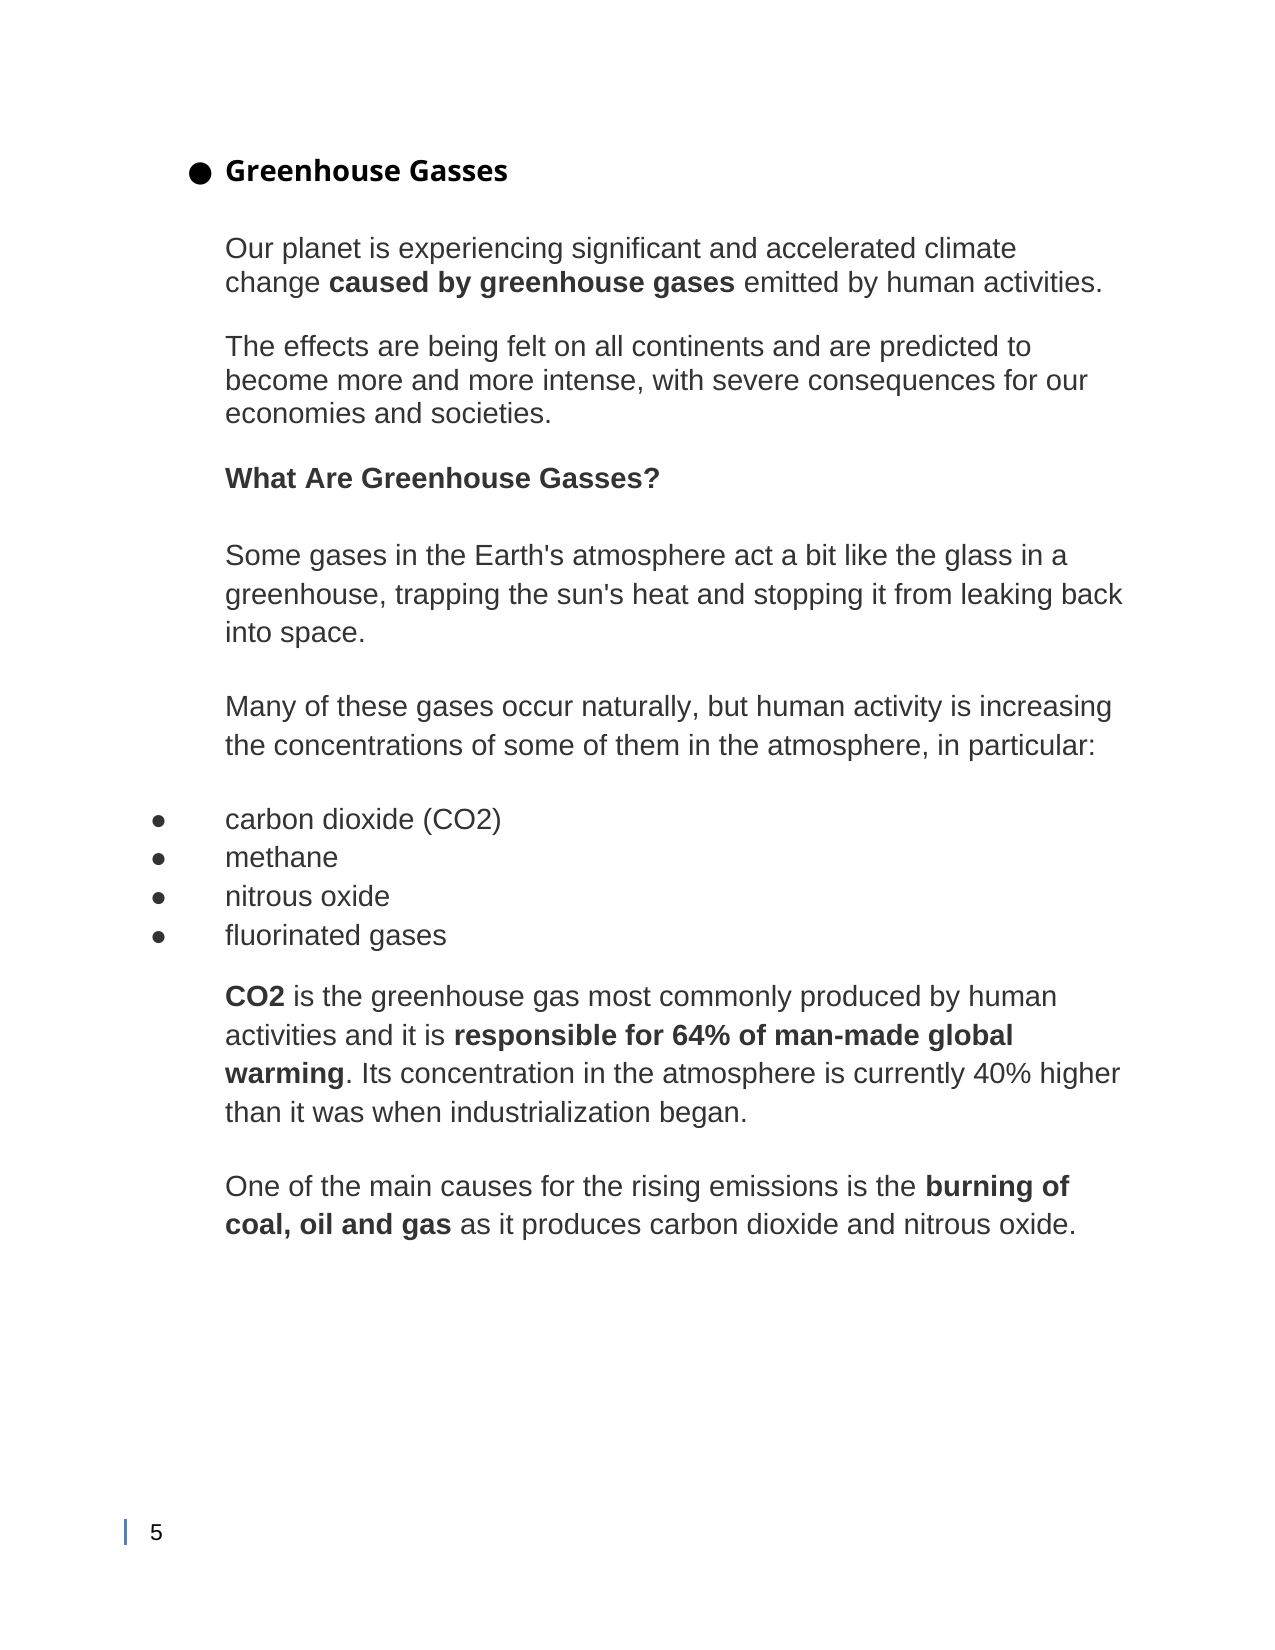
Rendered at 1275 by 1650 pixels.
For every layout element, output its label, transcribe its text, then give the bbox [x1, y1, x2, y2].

text The effects are being felt on all continents and are predicted to become more and more intense, with severe consequences for our economies and societies. [225, 329, 1125, 430]
text What Are Greenhouse Gasses? [150, 461, 1125, 495]
text One of the main causes for the rising emissions is the burning of coal, oil and gas as it produces carbon dioxide and nitrous oxide. [225, 1168, 1125, 1241]
subtitle Greenhouse Gasses [187, 150, 1125, 190]
list nitrous oxide [150, 879, 1125, 912]
text Many of these gases occur naturally, but human activity is increasing the concentrations of some of them in the atmosphere, in particular: [225, 689, 1125, 761]
text Some gases in the Earth's atmosphere act a bit like the glass in a greenhouse, trapping the sun's heat and stopping it from leaking back into space. [225, 538, 1125, 649]
text Our planet is experiencing significant and accelerated climate change caused by greenhouse gases emitted by human activities. [225, 231, 1125, 298]
list methane [150, 840, 1125, 874]
list carbon dioxide (CO2) [150, 802, 1125, 835]
list fluorinated gases [150, 917, 1125, 957]
text CO2 is the greenhouse gas most commonly produced by human activities and it is responsible for 64% of man-made global warming. Its concentration in the atmosphere is currently 40% higher than it was when industrialization began. [225, 979, 1125, 1128]
